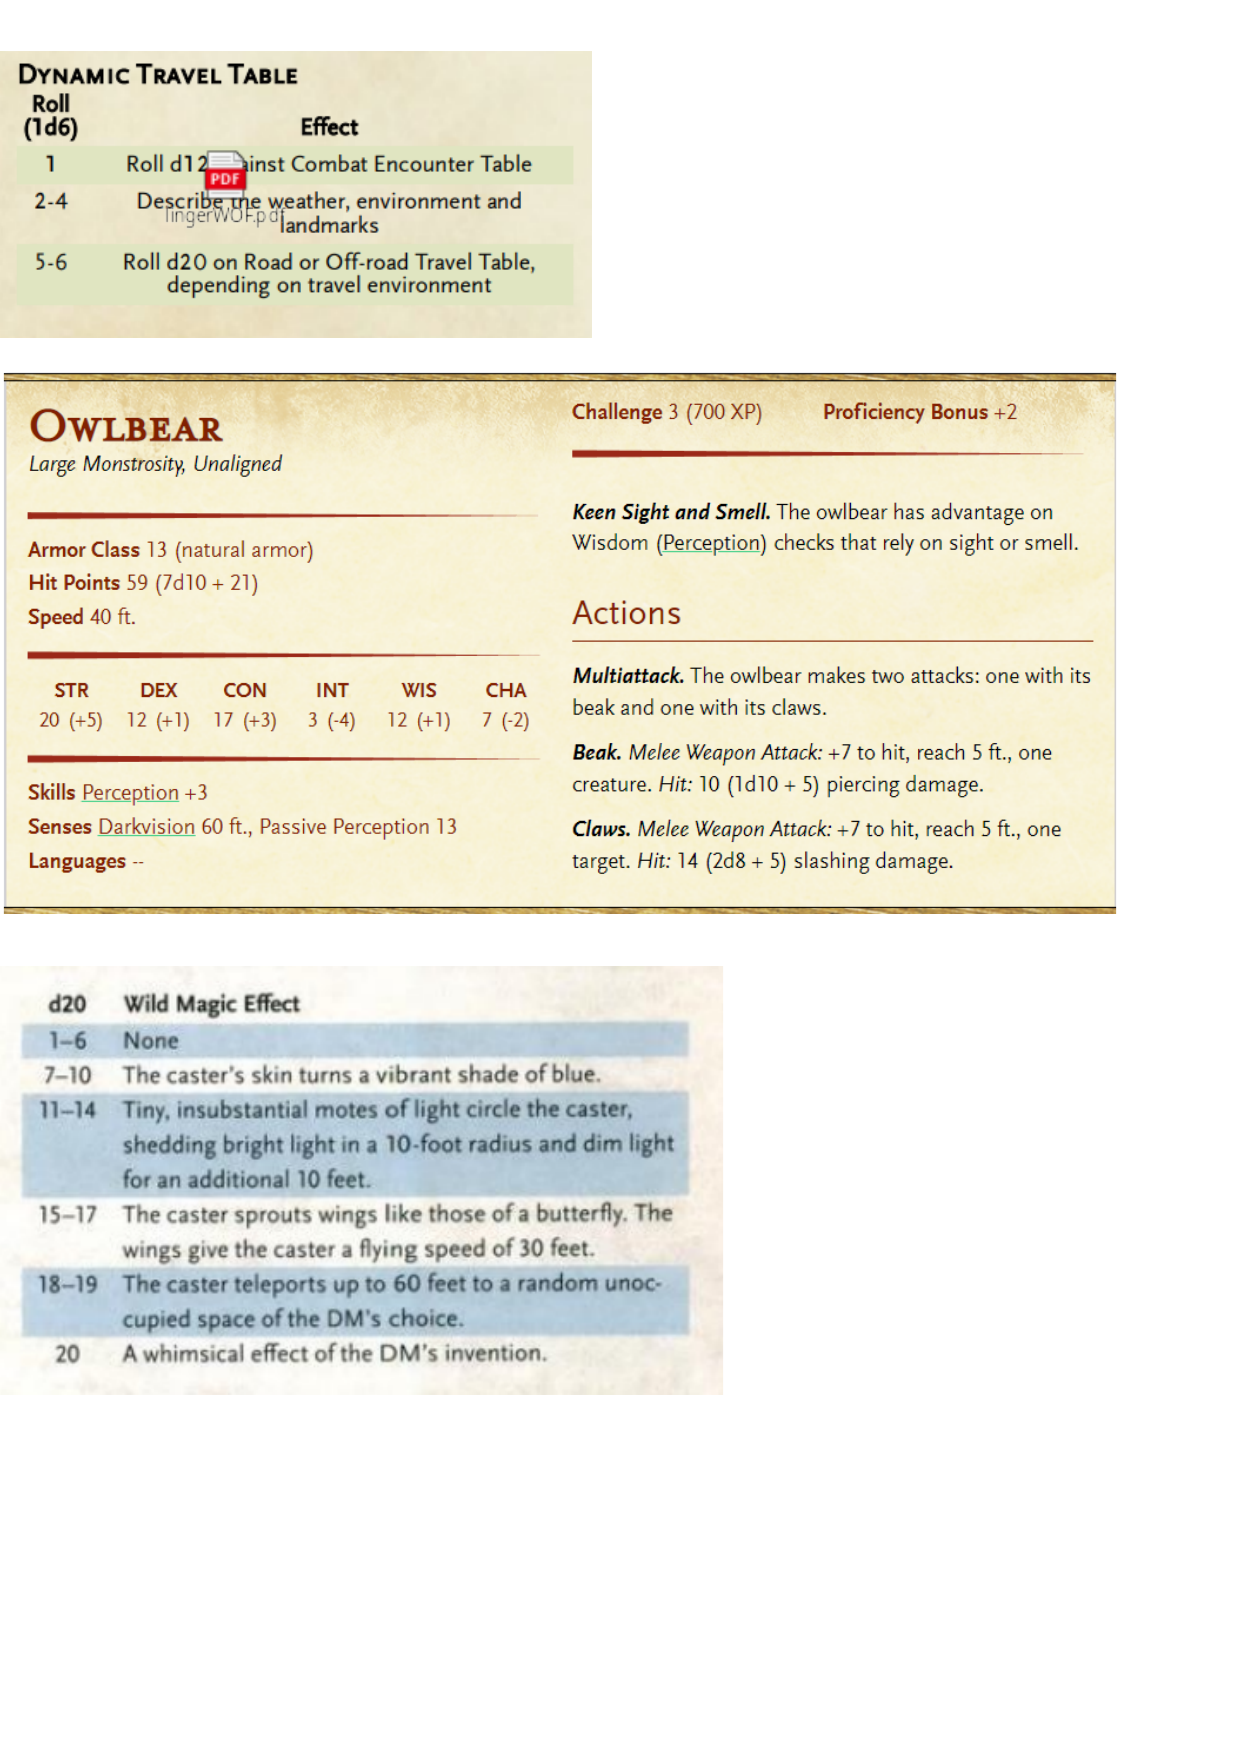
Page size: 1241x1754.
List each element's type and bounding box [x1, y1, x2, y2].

picture [3, 372, 1117, 914]
picture [0, 51, 592, 338]
picture [0, 966, 724, 1395]
